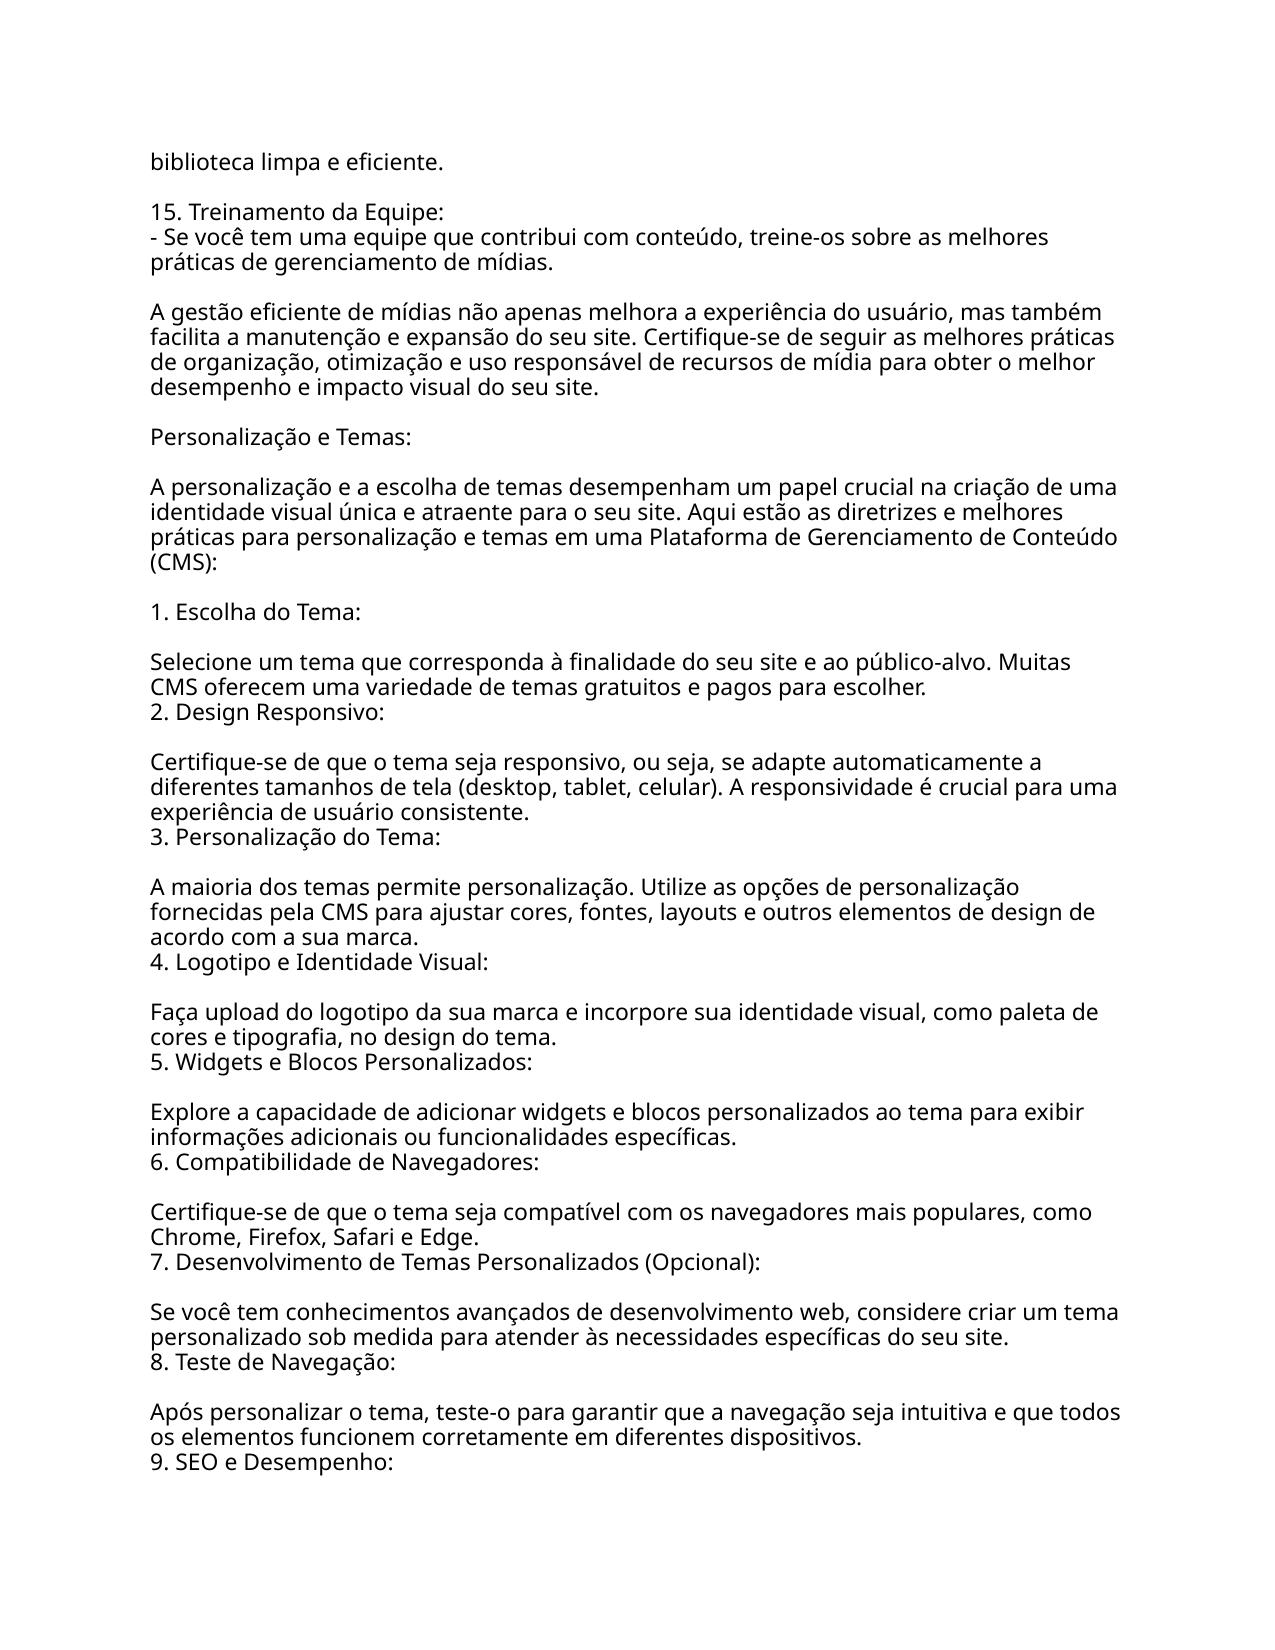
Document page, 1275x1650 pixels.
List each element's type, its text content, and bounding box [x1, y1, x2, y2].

text 9. SEO e Desempenho: [150, 1450, 1125, 1475]
text Após personalizar o tema, teste-o para garantir que a navegação seja intuitiva e que todos os elementos funcionem corretamente em diferentes dispositivos. [150, 1400, 1125, 1450]
text 3. Personalização do Tema: [150, 825, 1125, 850]
text 2. Design Responsivo: [150, 700, 1125, 725]
text Selecione um tema que corresponda à finalidade do seu site e ao público-alvo. Muitas CMS oferecem uma variedade de temas gratuitos e pagos para escolher. [150, 650, 1125, 700]
text Explore a capacidade de adicionar widgets e blocos personalizados ao tema para exibir informações adicionais ou funcionalidades específicas. [150, 1100, 1125, 1150]
text Certifique-se de que o tema seja compatível com os navegadores mais populares, como Chrome, Firefox, Safari e Edge. [150, 1200, 1125, 1250]
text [150, 150, 1125, 175]
text A maioria dos temas permite personalização. Utilize as opções de personalização fornecidas pela CMS para ajustar cores, fontes, layouts e outros elementos de design de acordo com a sua marca. [150, 875, 1125, 950]
text 8. Teste de Navegação: [150, 1350, 1125, 1375]
text Personalização e Temas: [150, 425, 1125, 450]
text Faça upload do logotipo da sua marca e incorpore sua identidade visual, como paleta de cores e tipografia, no design do tema. [150, 1000, 1125, 1050]
text 1. Escolha do Tema: [150, 600, 1125, 625]
text A gestão eficiente de mídias não apenas melhora a experiência do usuário, mas também facilita a manutenção e expansão do seu site. Certifique-se de seguir as melhores práticas de organização, otimização e uso responsável de recursos de mídia para obter o melhor desempenho e impacto visual do seu site. [150, 300, 1125, 400]
text 6. Compatibilidade de Navegadores: [150, 1150, 1125, 1175]
text 15. Treinamento da Equipe: [150, 200, 1125, 225]
text Se você tem conhecimentos avançados de desenvolvimento web, considere criar um tema personalizado sob medida para atender às necessidades específicas do seu site. [150, 1300, 1125, 1350]
text - Se você tem uma equipe que contribui com conteúdo, treine-os sobre as melhores práticas de gerenciamento de mídias. [150, 225, 1125, 275]
text 4. Logotipo e Identidade Visual: [150, 950, 1125, 975]
text A personalização e a escolha de temas desempenham um papel crucial na criação de uma identidade visual única e atraente para o seu site. Aqui estão as diretrizes e melhores práticas para personalização e temas em uma Plataforma de Gerenciamento de Conteúdo (CMS): [150, 475, 1125, 575]
text 7. Desenvolvimento de Temas Personalizados (Opcional): [150, 1250, 1125, 1275]
text 5. Widgets e Blocos Personalizados: [150, 1050, 1125, 1075]
text Certifique-se de que o tema seja responsivo, ou seja, se adapte automaticamente a diferentes tamanhos de tela (desktop, tablet, celular). A responsividade é crucial para uma experiência de usuário consistente. [150, 750, 1125, 825]
